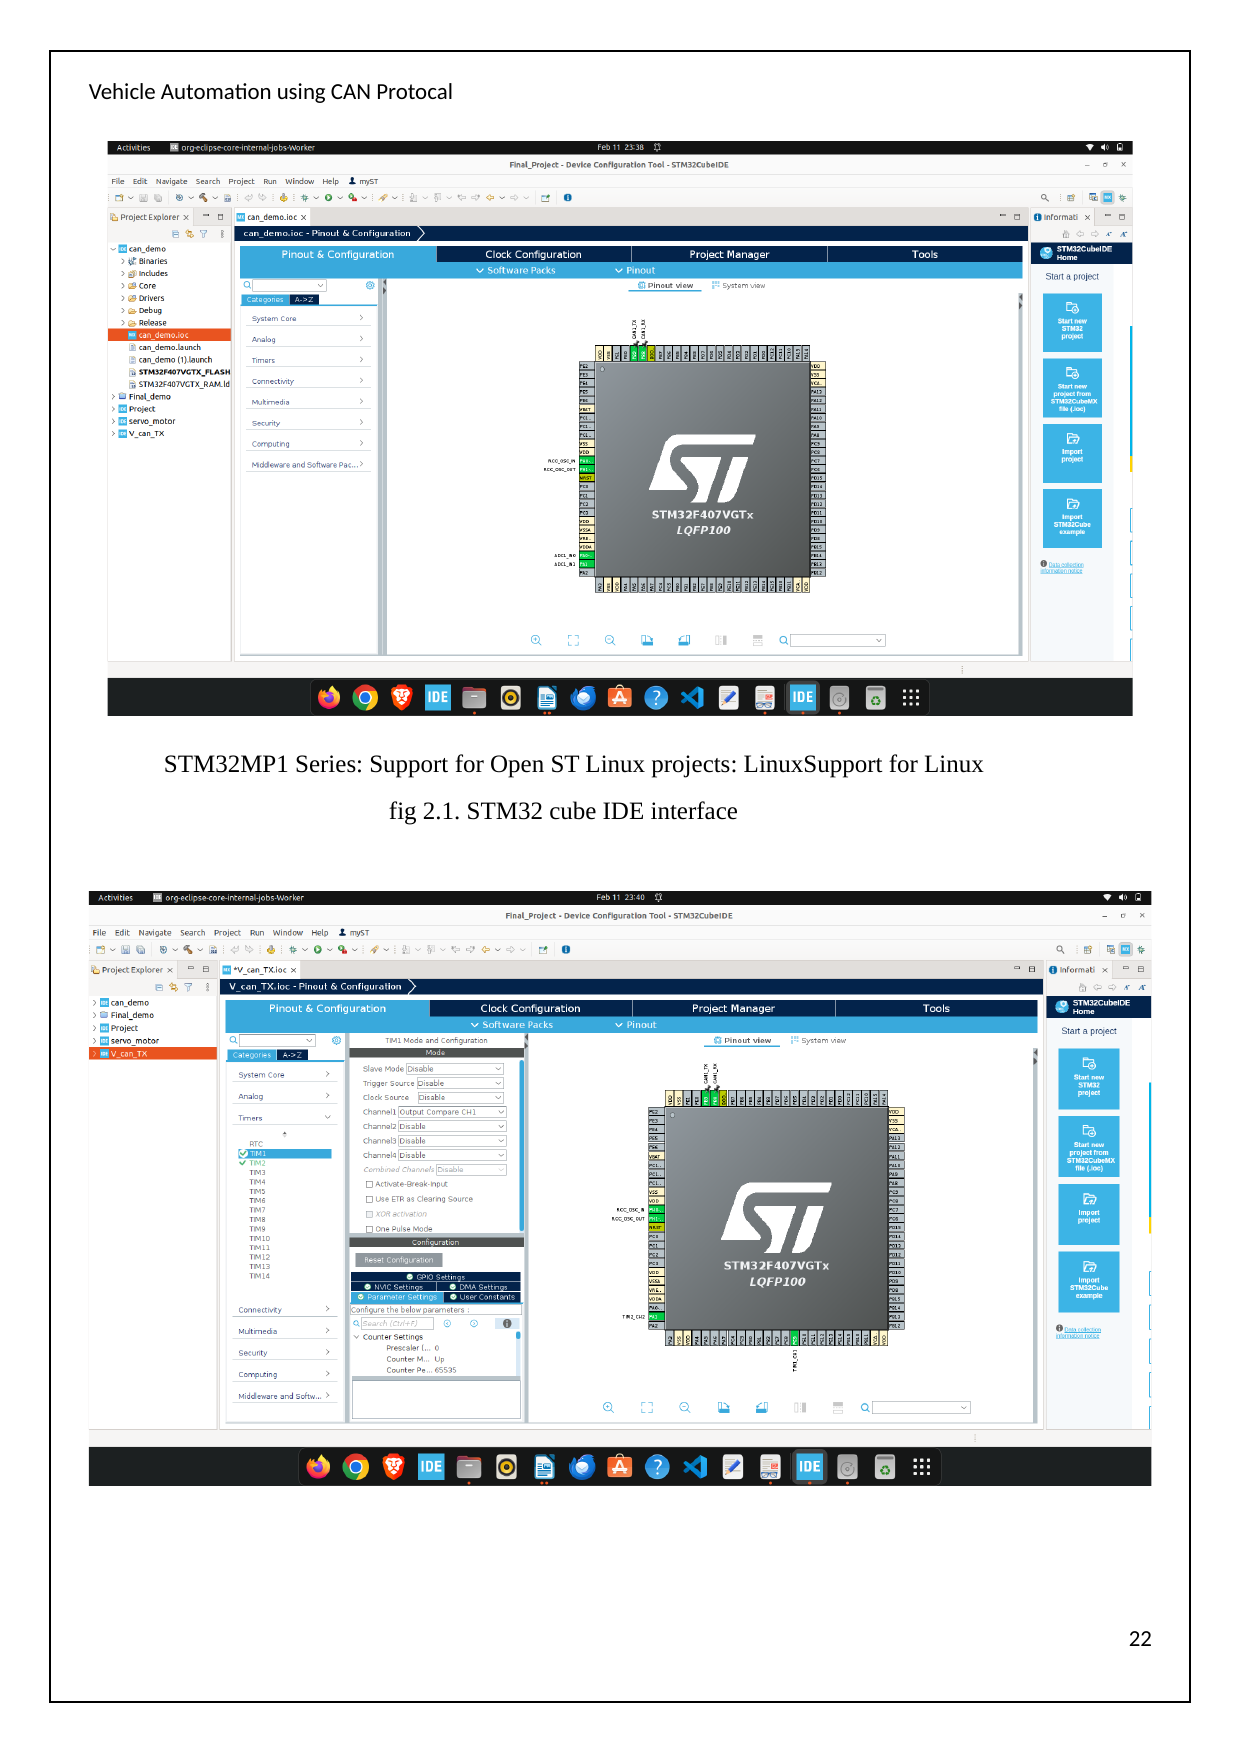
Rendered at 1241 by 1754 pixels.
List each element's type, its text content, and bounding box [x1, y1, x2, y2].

text fig 2.1. STM32 cube IDE interface [314, 796, 1152, 825]
list STM32MP1 Series: Support for Open ST Linux projects: LinuxSupport for Linux [164, 749, 1152, 777]
picture [88, 891, 1152, 1486]
picture [107, 141, 1133, 716]
